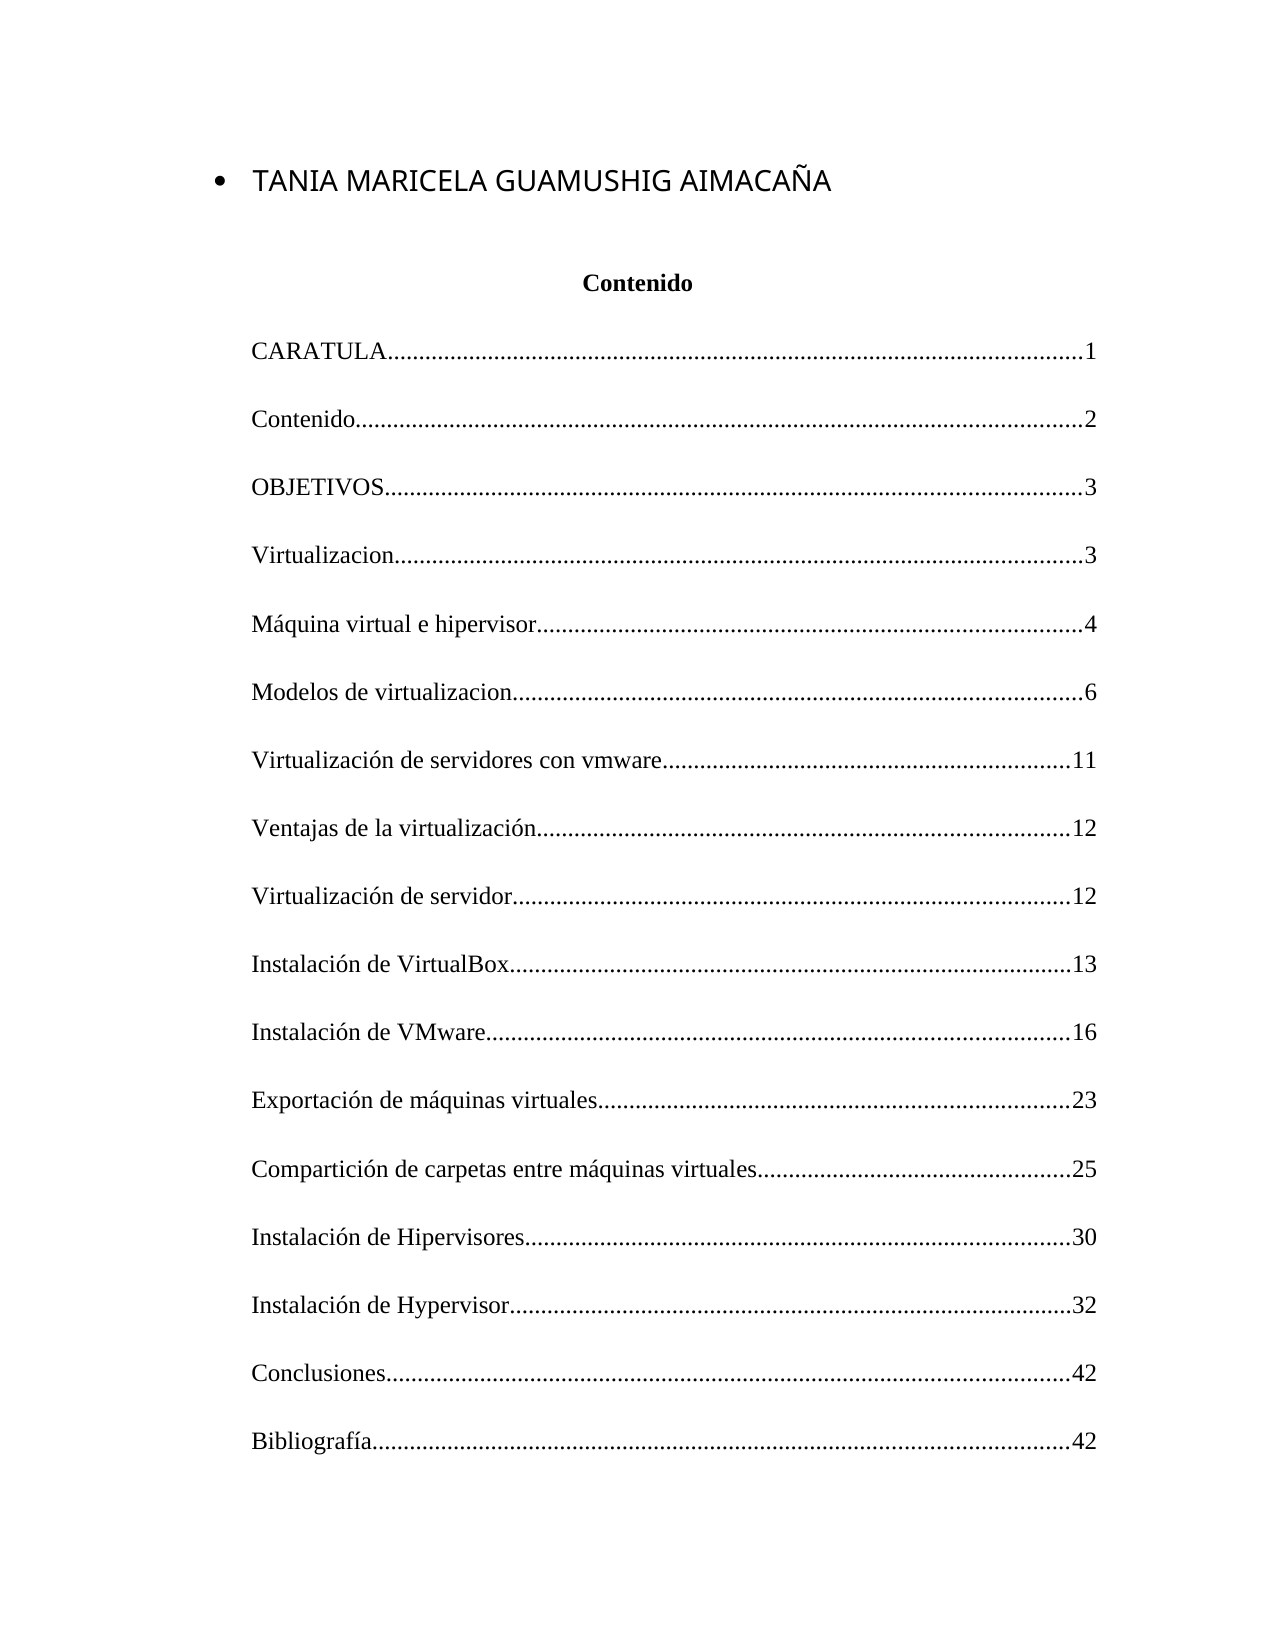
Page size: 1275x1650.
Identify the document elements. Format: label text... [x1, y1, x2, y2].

list TANIA MARICELA GUAMUSHIG AIMACAÑA [215, 160, 1098, 200]
